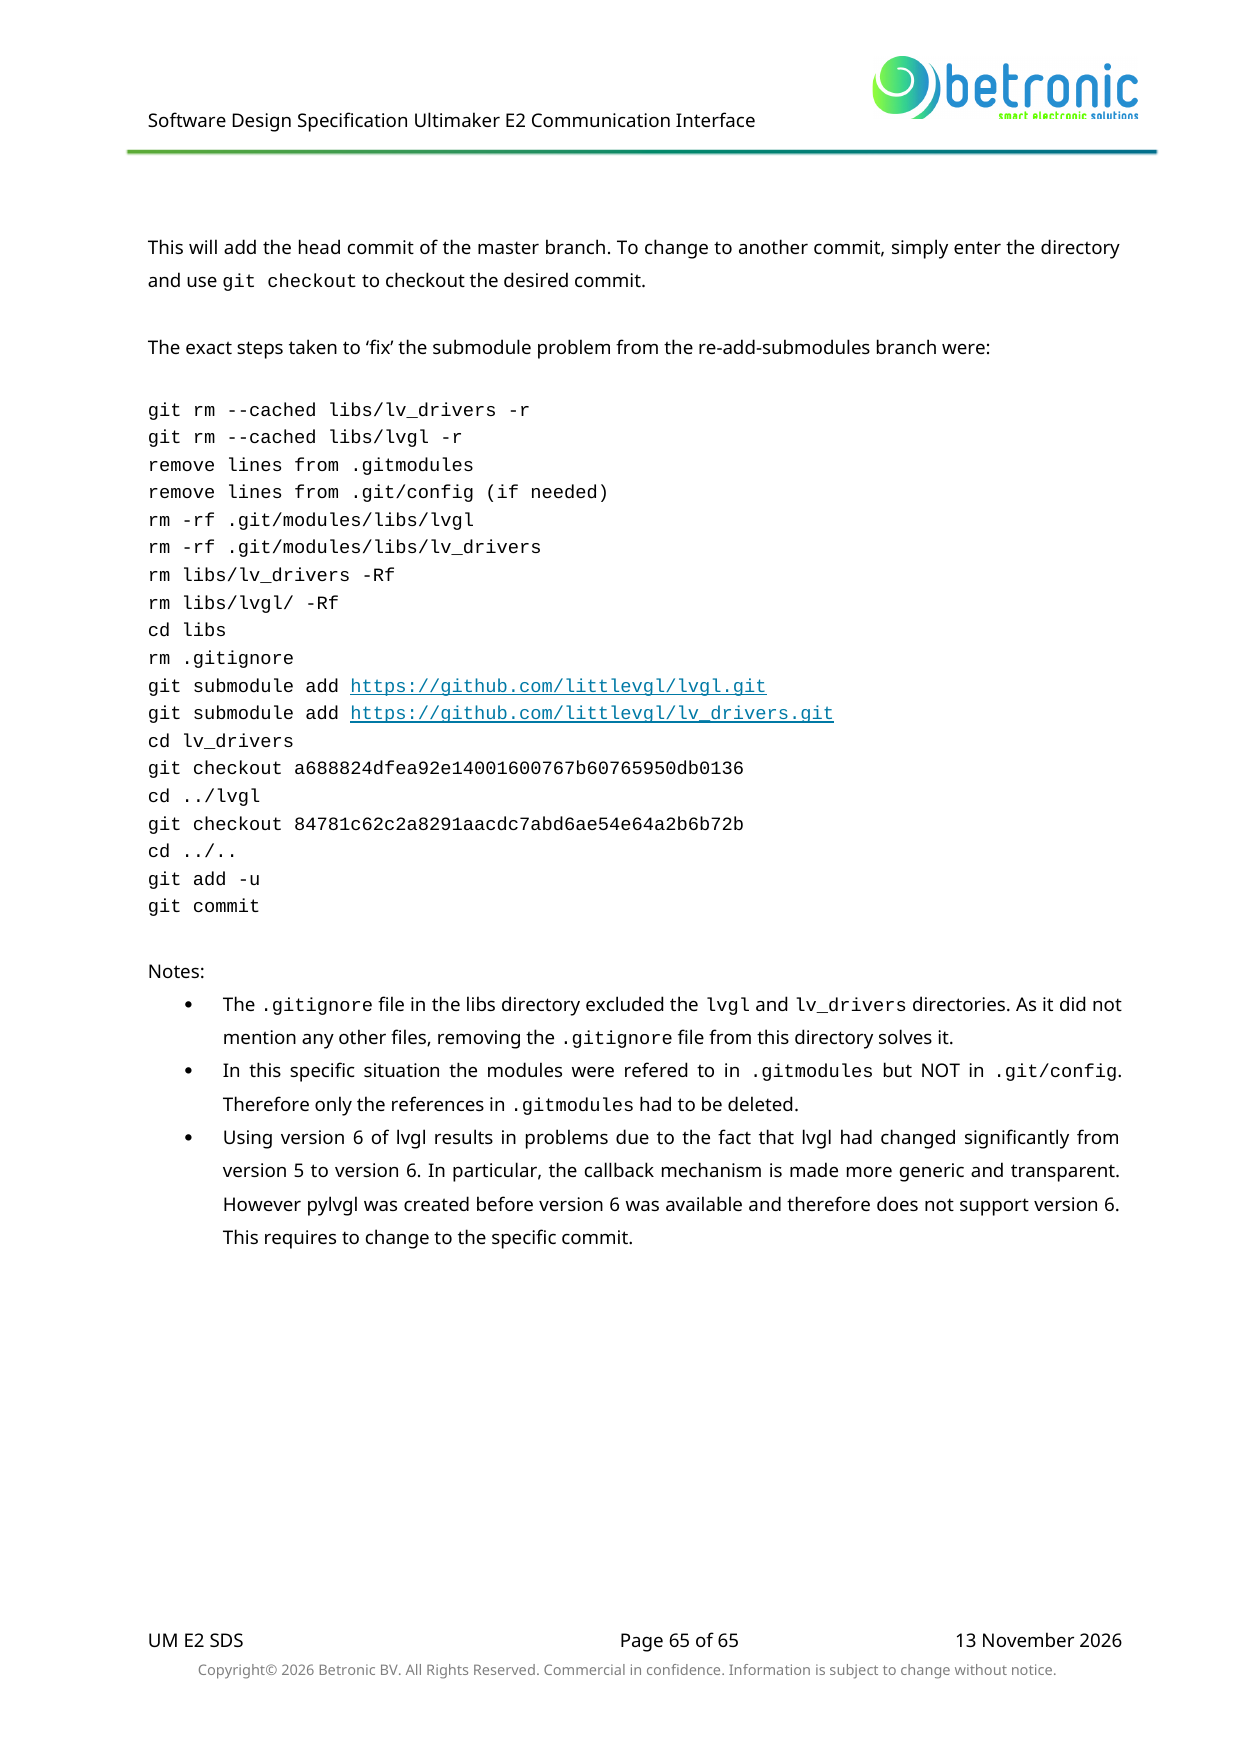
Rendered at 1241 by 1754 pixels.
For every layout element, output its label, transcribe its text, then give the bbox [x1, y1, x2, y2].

text rm -rf .git/modules/libs/lv_drivers [148, 538, 1122, 559]
text cd libs [148, 621, 1122, 642]
text git submodule add https://github.com/littlevgl/lvgl.git [148, 676, 1122, 698]
picture [746, 682, 751, 690]
text remove lines from .gitmodules [148, 456, 1122, 477]
text The exact steps taken to ‘fix’ the submodule problem from the re-add-submodules branch were: [148, 334, 1122, 359]
text This will add the head commit of the master branch. To change to another commit, simply enter the directory and use git checkout to checkout the desired commit. [148, 234, 1122, 293]
text git commit [148, 897, 1122, 918]
text git submodule add https://github.com/littlevgl/lv_drivers.git [148, 704, 1122, 725]
text cd lv_drivers [148, 732, 1122, 753]
text git checkout a688824dfea92e14001600767b60765950db0136 [148, 759, 1122, 780]
text rm .gitignore [148, 649, 1122, 670]
list The .gitignore file in the libs directory excluded the lvgl and lv_drivers directories. As it did not mention any other files, removing the .gitignore file from this directory solves it. [185, 991, 1122, 1050]
text cd ../lvgl [148, 787, 1122, 808]
text rm -rf .git/modules/libs/lvgl [148, 511, 1122, 532]
text git add -u [148, 869, 1122, 891]
text rm libs/lvgl/ -Rf [148, 593, 1122, 615]
text Notes: [148, 958, 1122, 983]
list Using version 6 of lvgl results in problems due to the fact that lvgl had changed significantly from version 5 to version 6. In particular, the callback mechanism is made more generic and transparent. However pylvgl was created before version 6 was available and therefore does not support version 6. This requires to change to the specific commit. [185, 1124, 1122, 1249]
text git checkout 84781c62c2a8291aacdc7abd6ae54e64a2b6b72b [148, 814, 1122, 836]
text git rm --cached libs/lv_drivers -r [148, 400, 1122, 422]
text git rm --cached libs/lvgl -r [148, 428, 1122, 449]
list In this specific situation the modules were refered to in .gitmodules but NOT in .git/config. Therefore only the references in .gitmodules had to be deleted. [185, 1058, 1122, 1117]
text remove lines from .git/config (if needed) [148, 483, 1122, 504]
text rm libs/lv_drivers -Rf [148, 566, 1122, 587]
picture [118, 140, 1167, 166]
text cd ../.. [148, 842, 1122, 863]
picture [872, 56, 1139, 119]
